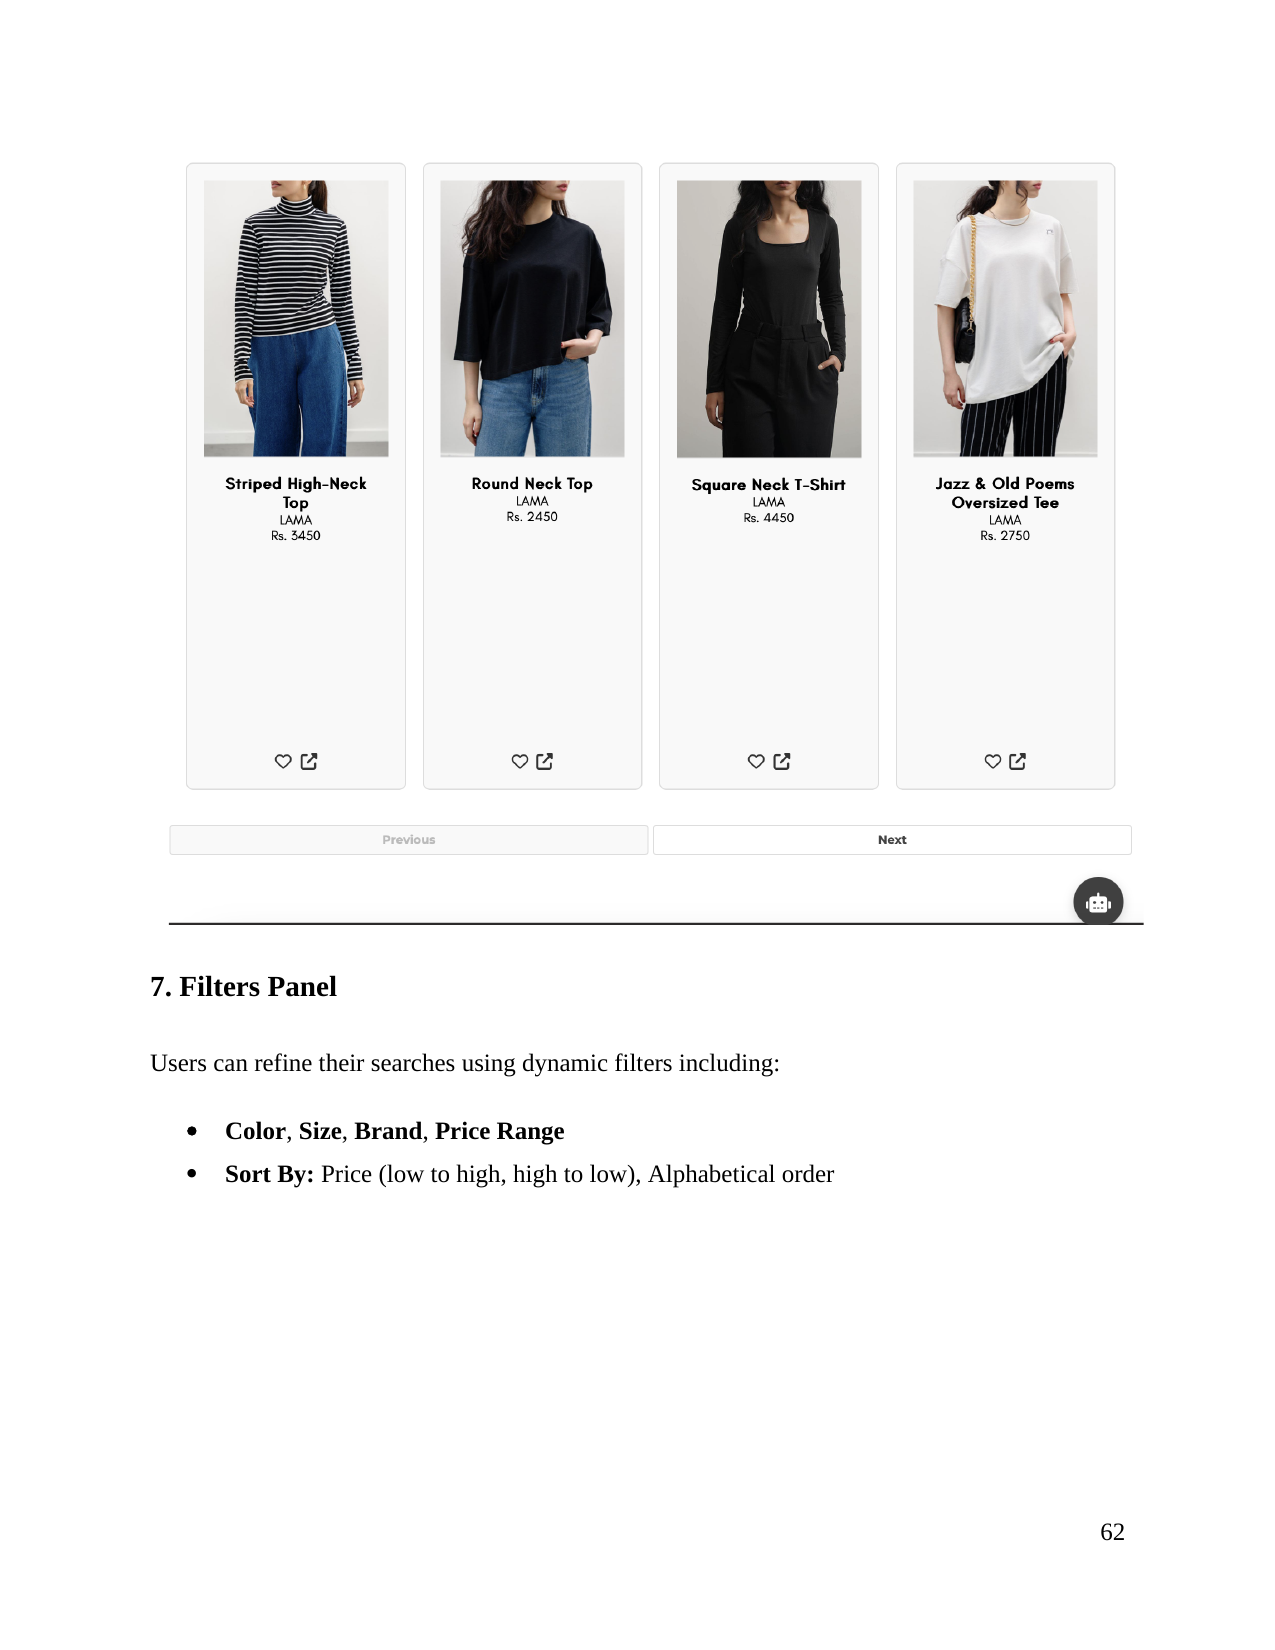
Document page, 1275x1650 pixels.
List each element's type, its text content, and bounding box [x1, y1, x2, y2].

subtitle 7. Filters Panel [150, 969, 1125, 1002]
list Color, Size, Brand, Price Range [187, 1116, 1125, 1145]
text Users can refine their searches using dynamic filters including: [150, 1048, 1125, 1077]
list Sort By: Price (low to high, high to low), Alphabetical order [187, 1159, 1125, 1188]
